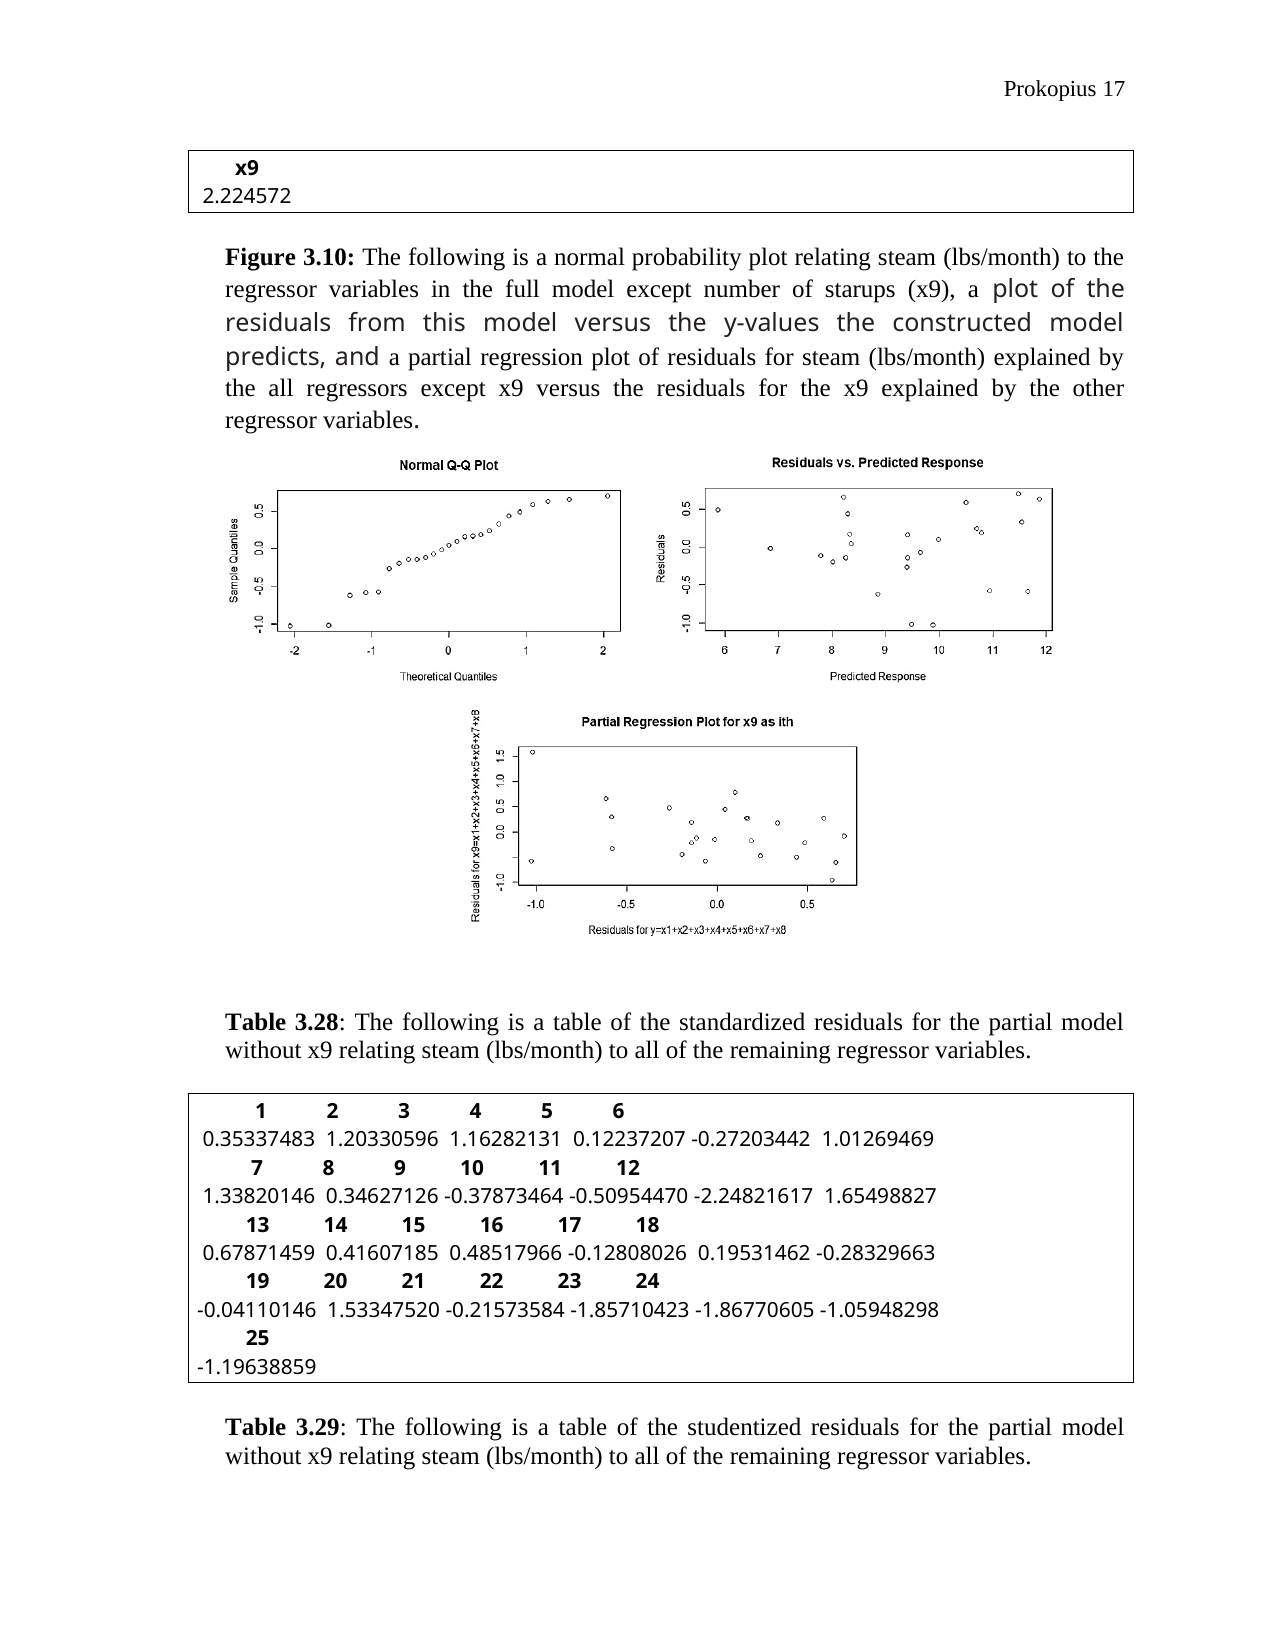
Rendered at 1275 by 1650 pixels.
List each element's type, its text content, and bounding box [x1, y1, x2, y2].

text 1 2 3 4 5 6 [189, 1094, 1133, 1121]
text -1.19638859 [189, 1349, 1133, 1382]
text x9 [189, 151, 1133, 178]
list Table 3.28: The following is a table of the standardized residuals for the partial model without x9 relating steam (lbs/month) to all of the remaining regressor variables. [225, 1007, 1125, 1064]
text 25 [189, 1320, 1133, 1349]
text 2.224572 [189, 178, 1133, 212]
text 13 14 15 16 17 18 [189, 1207, 1133, 1235]
text 19 20 21 22 23 24 [189, 1263, 1133, 1292]
list Figure 3.10: The following is a normal probability plot relating steam (lbs/month) to the regressor variables in the full model except number of starups (x9), a plot of the residuals from this model versus the y-values the constructed model predicts, and a partial regression plot of residuals for steam (lbs/month) explained by the all regressors except x9 versus the residuals for the x9 explained by the other regressor variables. [225, 242, 1125, 436]
text 7 8 9 10 11 12 [189, 1150, 1133, 1178]
text 0.67871459 0.41607185 0.48517966 -0.12808026 0.19531462 -0.28329663 [189, 1235, 1133, 1263]
text 1.33820146 0.34627126 -0.37873464 -0.50954470 -2.24821617 1.65498827 [189, 1178, 1133, 1207]
text -0.04110146 1.53347520 -0.21573584 -1.85710423 -1.86770605 -1.05948298 [189, 1292, 1133, 1320]
text 0.35337483 1.20330596 1.16282131 0.12237207 -0.27203442 1.01269469 [189, 1121, 1133, 1150]
picture [225, 435, 1079, 949]
list Table 3.29: The following is a table of the studentized residuals for the partial model without x9 relating steam (lbs/month) to all of the remaining regressor variables. [225, 1412, 1125, 1470]
